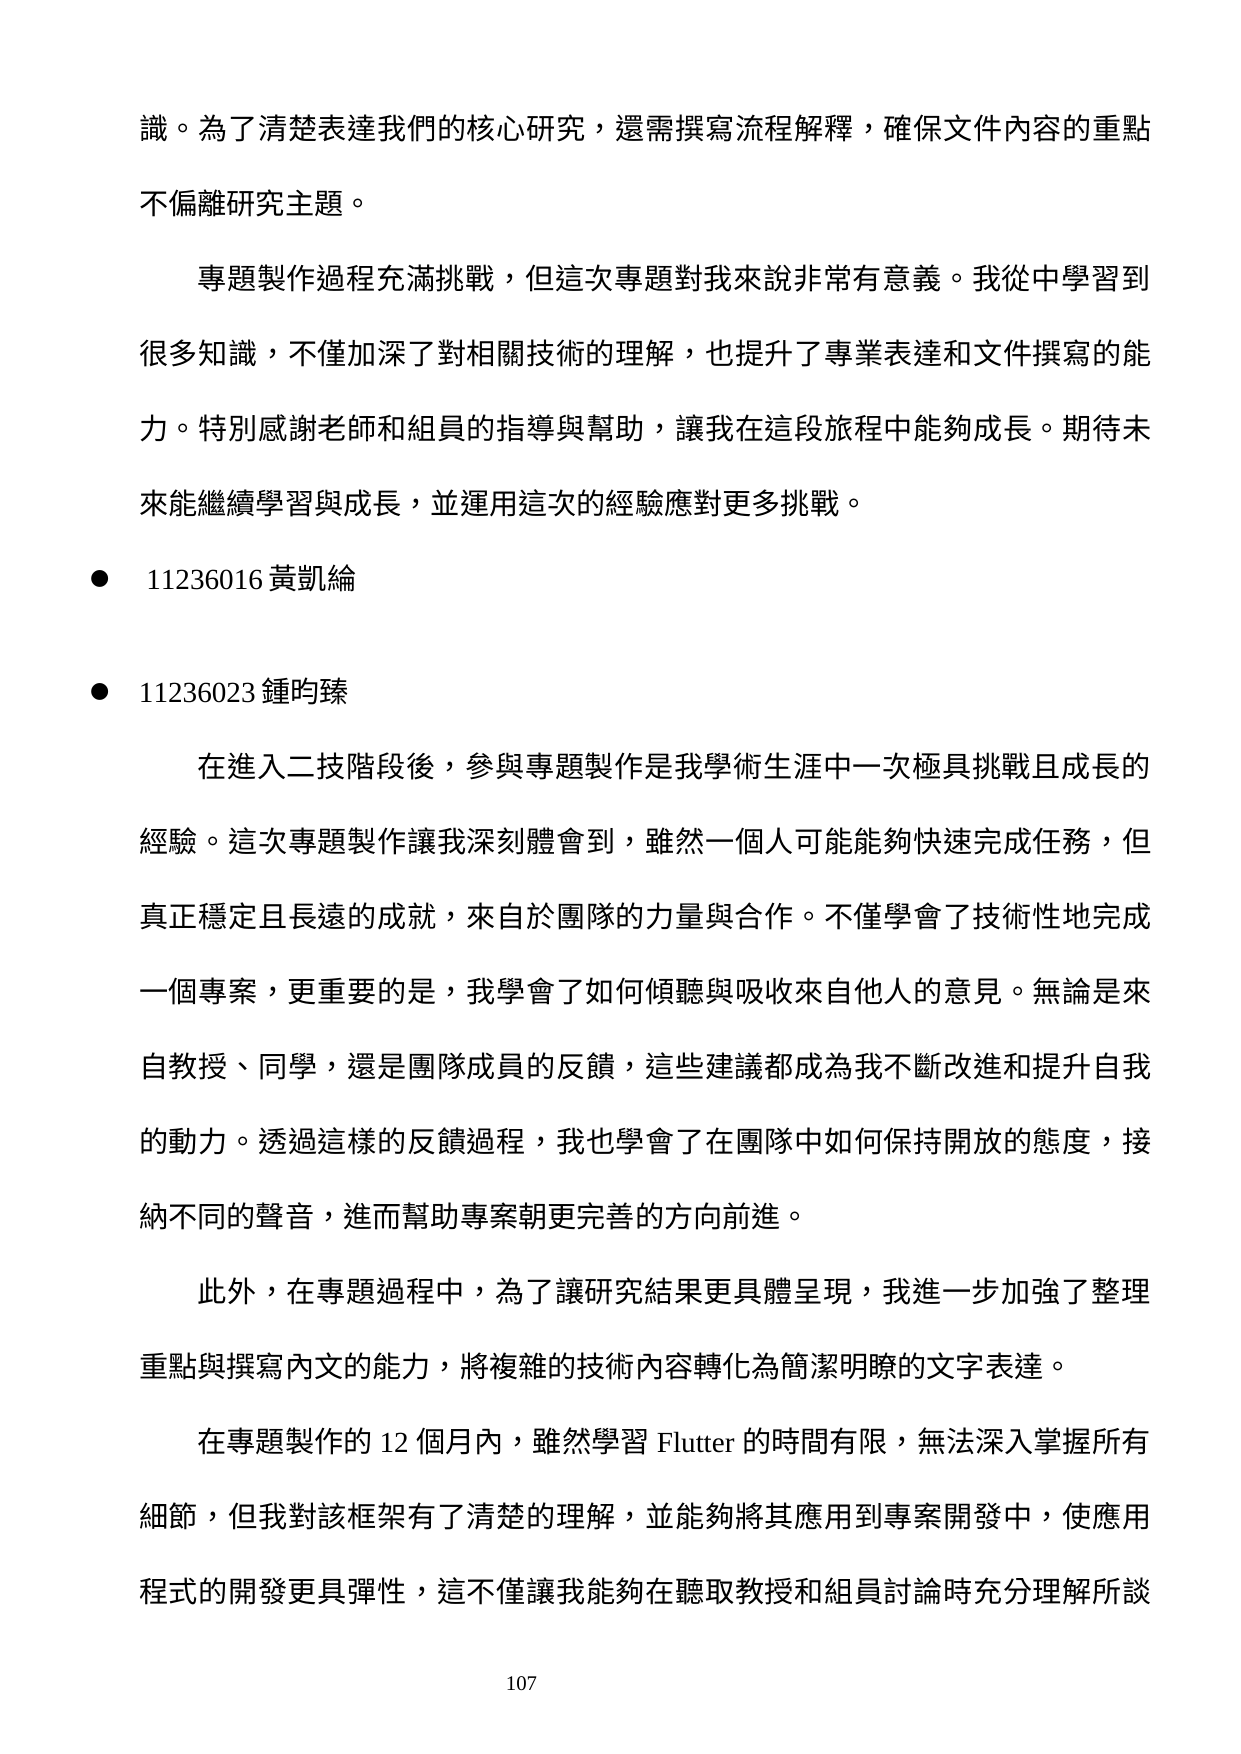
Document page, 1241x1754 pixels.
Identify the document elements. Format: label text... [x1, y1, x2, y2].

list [139, 89, 1152, 239]
list 在進入二技階段後，參與專題製作是我學術生涯中一次極具挑戰且成長的經驗。這次專題製作讓我深刻體會到，雖然一個人可能能夠快速完成任務，但真正穩定且長遠的成就，來自於團隊的力量與合作。不僅學會了技術性地完成一個專案，更重要的是，我學會了如何傾聽與吸收來自他人的意見。無論是來自教授、同學，還是團隊成員的反饋，這些建議都成為我不斷改進和提升自我的動力。透過這樣的反饋過程，我也學會了在團隊中如何保持開放的態度，接納不同的聲音，進而幫助專案朝更完善的方向前進。 [139, 727, 1152, 1252]
list 11236023鍾昀臻 [89, 652, 1152, 727]
list 此外，在專題過程中，為了讓研究結果更具體呈現，我進一步加強了整理重點與撰寫內文的能力，將複雜的技術內容轉化為簡潔明瞭的文字表達。 [139, 1252, 1152, 1402]
list 11236016黃凱綸 [89, 539, 1152, 614]
list 專題製作過程充滿挑戰，但這次專題對我來說非常有意義。我從中學習到很多知識，不僅加深了對相關技術的理解，也提升了專業表達和文件撰寫的能力。特別感謝老師和組員的指導與幫助，讓我在這段旅程中能夠成長。期待未來能繼續學習與成長，並運用這次的經驗應對更多挑戰。 [139, 239, 1152, 539]
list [139, 1402, 1152, 1627]
